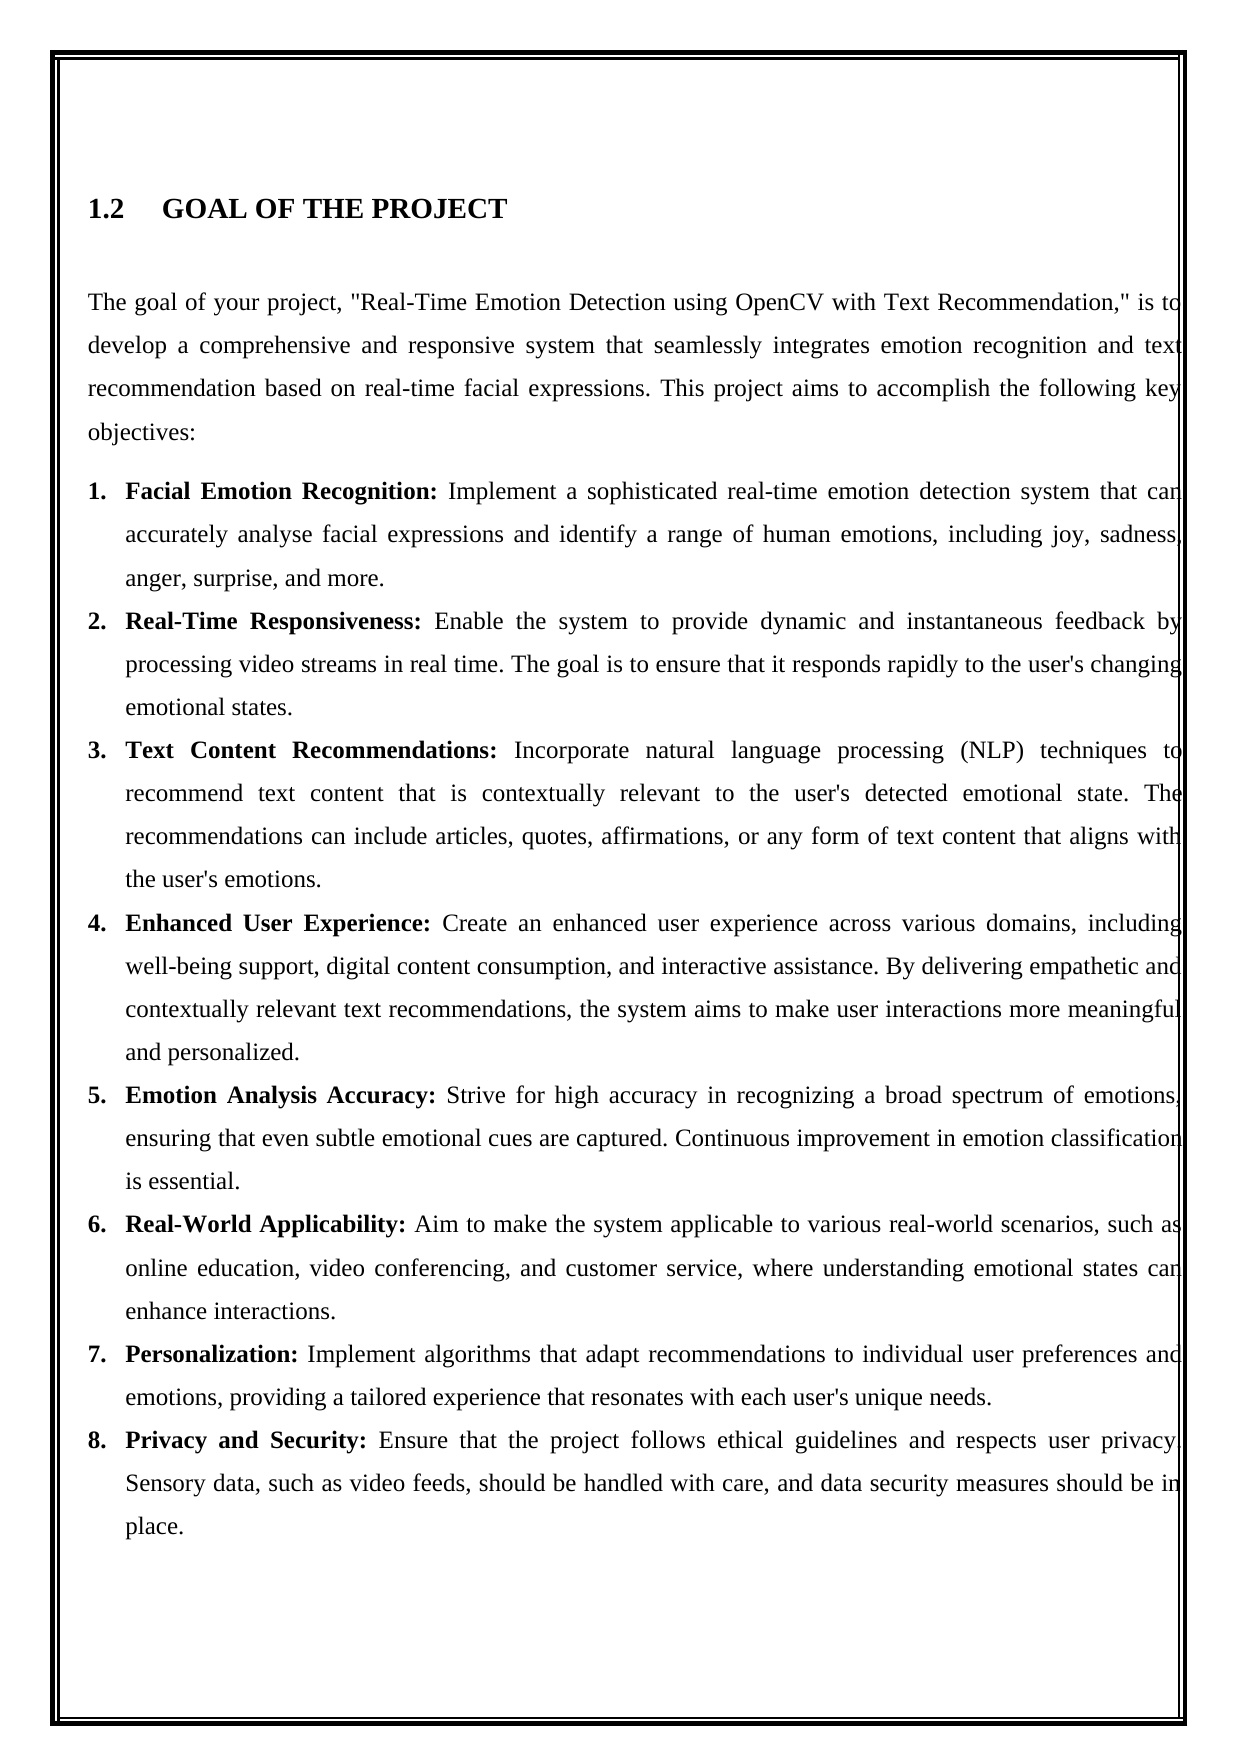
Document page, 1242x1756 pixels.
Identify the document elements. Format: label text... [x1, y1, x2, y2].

list Privacy and Security: Ensure that the project follows ethical guidelines and respects user privacy. Sensory data, such as video feeds, should be handled with care, and data security measures should be in place. [88, 1425, 1178, 1540]
list Text Content Recommendations: Incorporate natural language processing (NLP) techniques to recommend text content that is contextually relevant to the user's detected emotional state. The recommendations can include articles, quotes, affirmations, or any form of text content that aligns with the user's emotions. [88, 735, 1178, 893]
list Real-Time Responsiveness: Enable the system to provide dynamic and instantaneous feedback by processing video streams in real time. The goal is to ensure that it responds rapidly to the user's changing emotional states. [88, 606, 1178, 721]
list Emotion Analysis Accuracy: Strive for high accuracy in recognizing a broad spectrum of emotions, ensuring that even subtle emotional cues are captured. Continuous improvement in emotion classification is essential. [88, 1080, 1178, 1195]
list Real-World Applicability: Aim to make the system applicable to various real-world scenarios, such as online education, video conferencing, and customer service, where understanding emotional states can enhance interactions. [88, 1209, 1178, 1324]
list Facial Emotion Recognition: Implement a sophisticated real-time emotion detection system that can accurately analyse facial expressions and identify a range of human emotions, including joy, sadness, anger, surprise, and more. [88, 476, 1178, 591]
list Enhanced User Experience: Create an enhanced user experience across various domains, including well-being support, digital content consumption, and interactive assistance. By delivering empathetic and contextually relevant text recommendations, the system aims to make user interactions more meaningful and personalized. [88, 908, 1178, 1066]
list Personalization: Implement algorithms that adapt recommendations to individual user preferences and emotions, providing a tailored experience that resonates with each user's unique needs. [88, 1339, 1178, 1411]
text The goal of your project, "Real-Time Emotion Detection using OpenCV with Text Recommendation," is to develop a comprehensive and responsive system that seamlessly integrates emotion recognition and text recommendation based on real-time facial expressions. This project aims to accomplish the following key objectives: [88, 287, 1178, 445]
list GOAL OF THE PROJECT [88, 191, 1178, 225]
